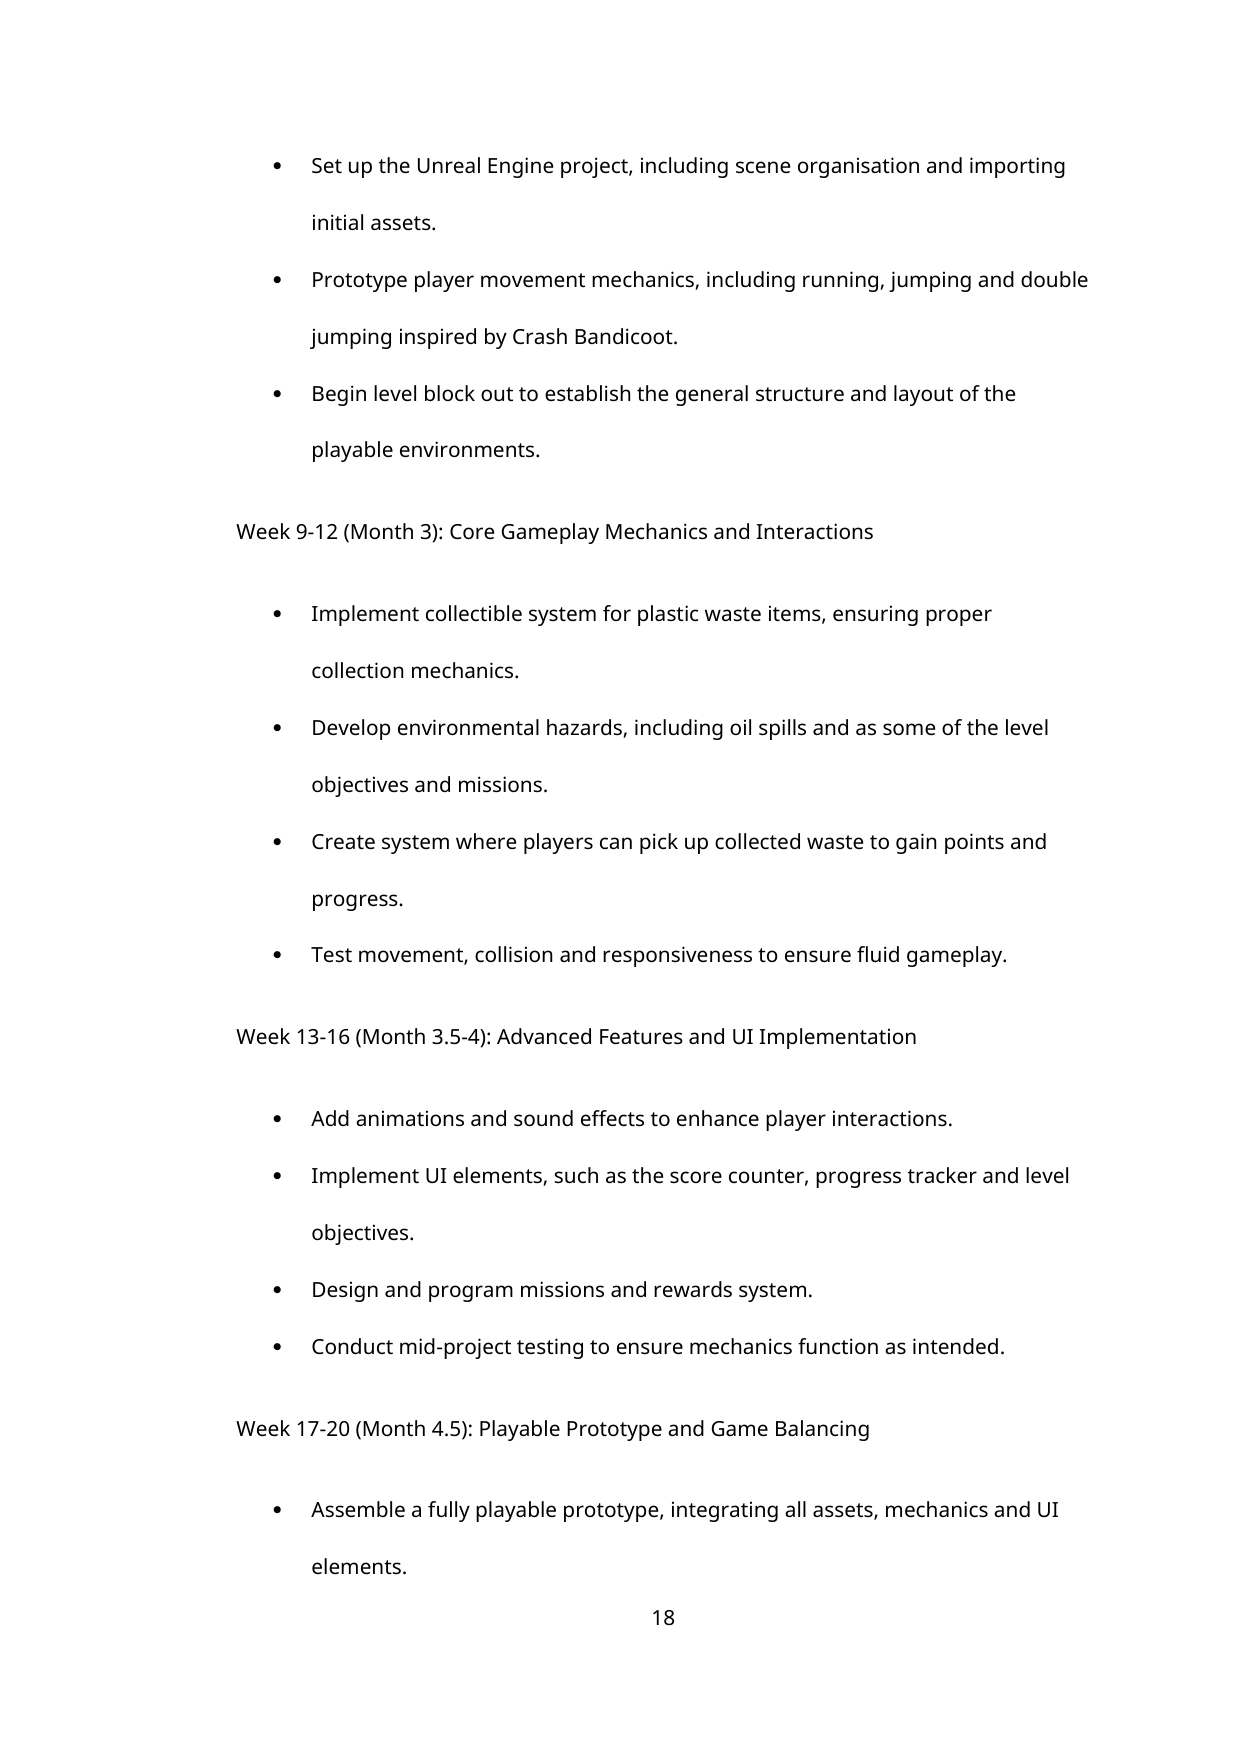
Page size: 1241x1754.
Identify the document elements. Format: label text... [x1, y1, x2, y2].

text Week 13-16 (Month 3.5-4): Advanced Features and UI Implementation [236, 1022, 1090, 1051]
list Test movement, collision and responsiveness to ensure fluid gameplay. [274, 941, 1090, 969]
list Add animations and sound effects to enhance player interactions. [274, 1104, 1090, 1133]
list Develop environmental hazards, including oil spills and as some of the level objectives and missions. [274, 713, 1090, 798]
list Design and program missions and rewards system. [274, 1275, 1090, 1303]
text Week 9-12 (Month 3): Core Gameplay Mechanics and Interactions [236, 517, 1090, 546]
list Create system where players can pick up collected waste to gain points and progress. [274, 827, 1090, 912]
text Week 17-20 (Month 4.5): Playable Prototype and Game Balancing [236, 1414, 1090, 1442]
list Prototype player movement mechanics, including running, jumping and double jumping inspired by Crash Bandicoot. [274, 265, 1090, 350]
list Implement UI elements, such as the score counter, progress tracker and level objectives. [274, 1161, 1090, 1247]
list Begin level block out to establish the general structure and layout of the playable environments. [274, 379, 1090, 464]
list Conduct mid-project testing to ensure mechanics function as intended. [274, 1332, 1090, 1360]
list Set up the Unreal Engine project, including scene organisation and importing initial assets. [274, 151, 1090, 237]
list Implement collectible system for plastic waste items, ensuring proper collection mechanics. [274, 599, 1090, 685]
list Assemble a fully playable prototype, integrating all assets, mechanics and UI elements. [274, 1496, 1090, 1581]
